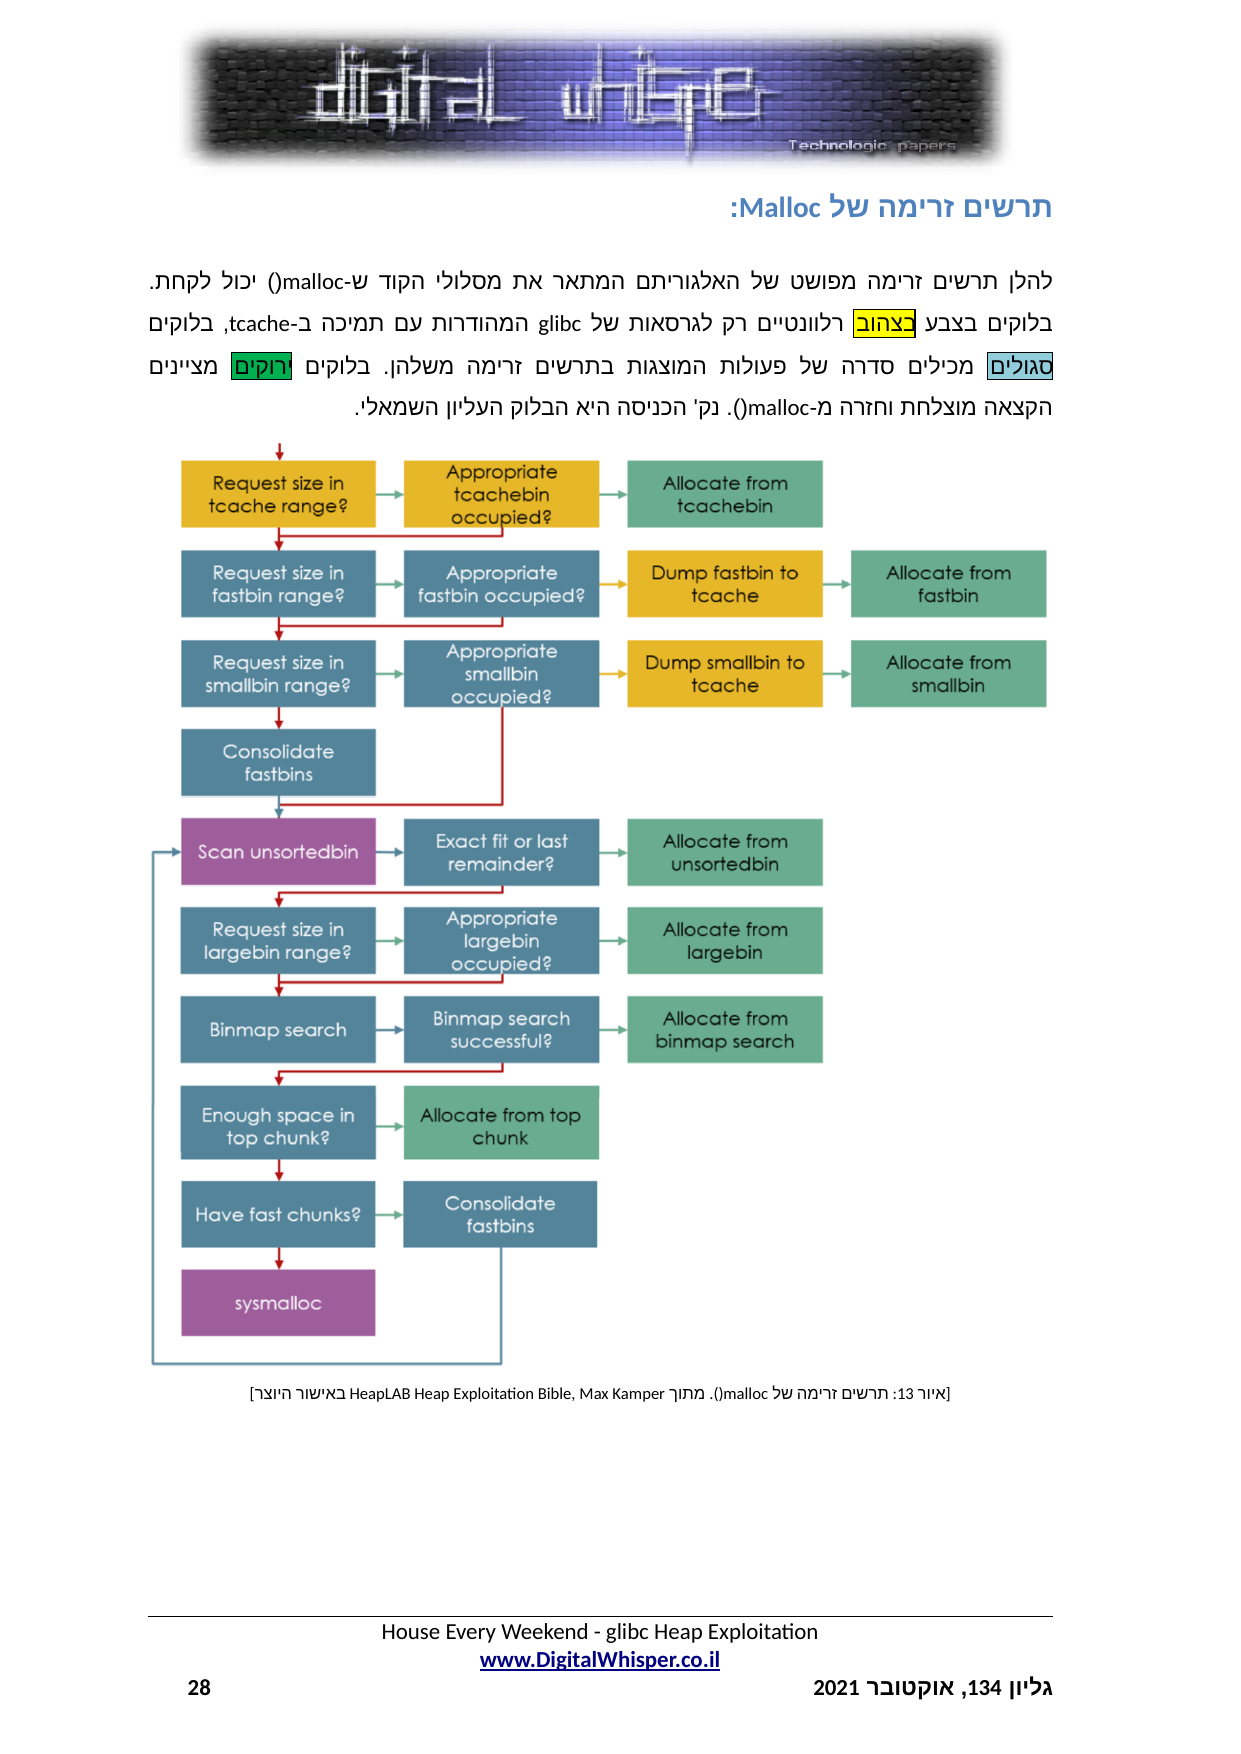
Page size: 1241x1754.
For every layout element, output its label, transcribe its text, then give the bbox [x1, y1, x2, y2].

picture [147, 435, 1052, 1371]
text [איור 13: תרשים זרימה של malloc(). מתוך HeapLAB Heap Exploitation Bible, Max Kamper באישור היוצר] [148, 1383, 1053, 1403]
picture [147, 19, 1047, 178]
text להלן תרשים זרימה מפושט של האלגוריתם המתאר את מסלולי הקוד ש-malloc() יכול לקחת. בלוקים בצבע בצהוב רלוונטיים רק לגרסאות של glibc המהודרות עם תמיכה ב-tcache, בלוקים סגולים מכילים סדרה של פעולות המוצגות בתרשים זרימה משלהן. בלוקים ירוקים מציינים הקצאה מוצלחת וחזרה מ-malloc(). נק' הכניסה היא הבלוק העליון השמאלי. [148, 267, 1053, 422]
text תרשים זרימה של Malloc: [148, 189, 1053, 224]
